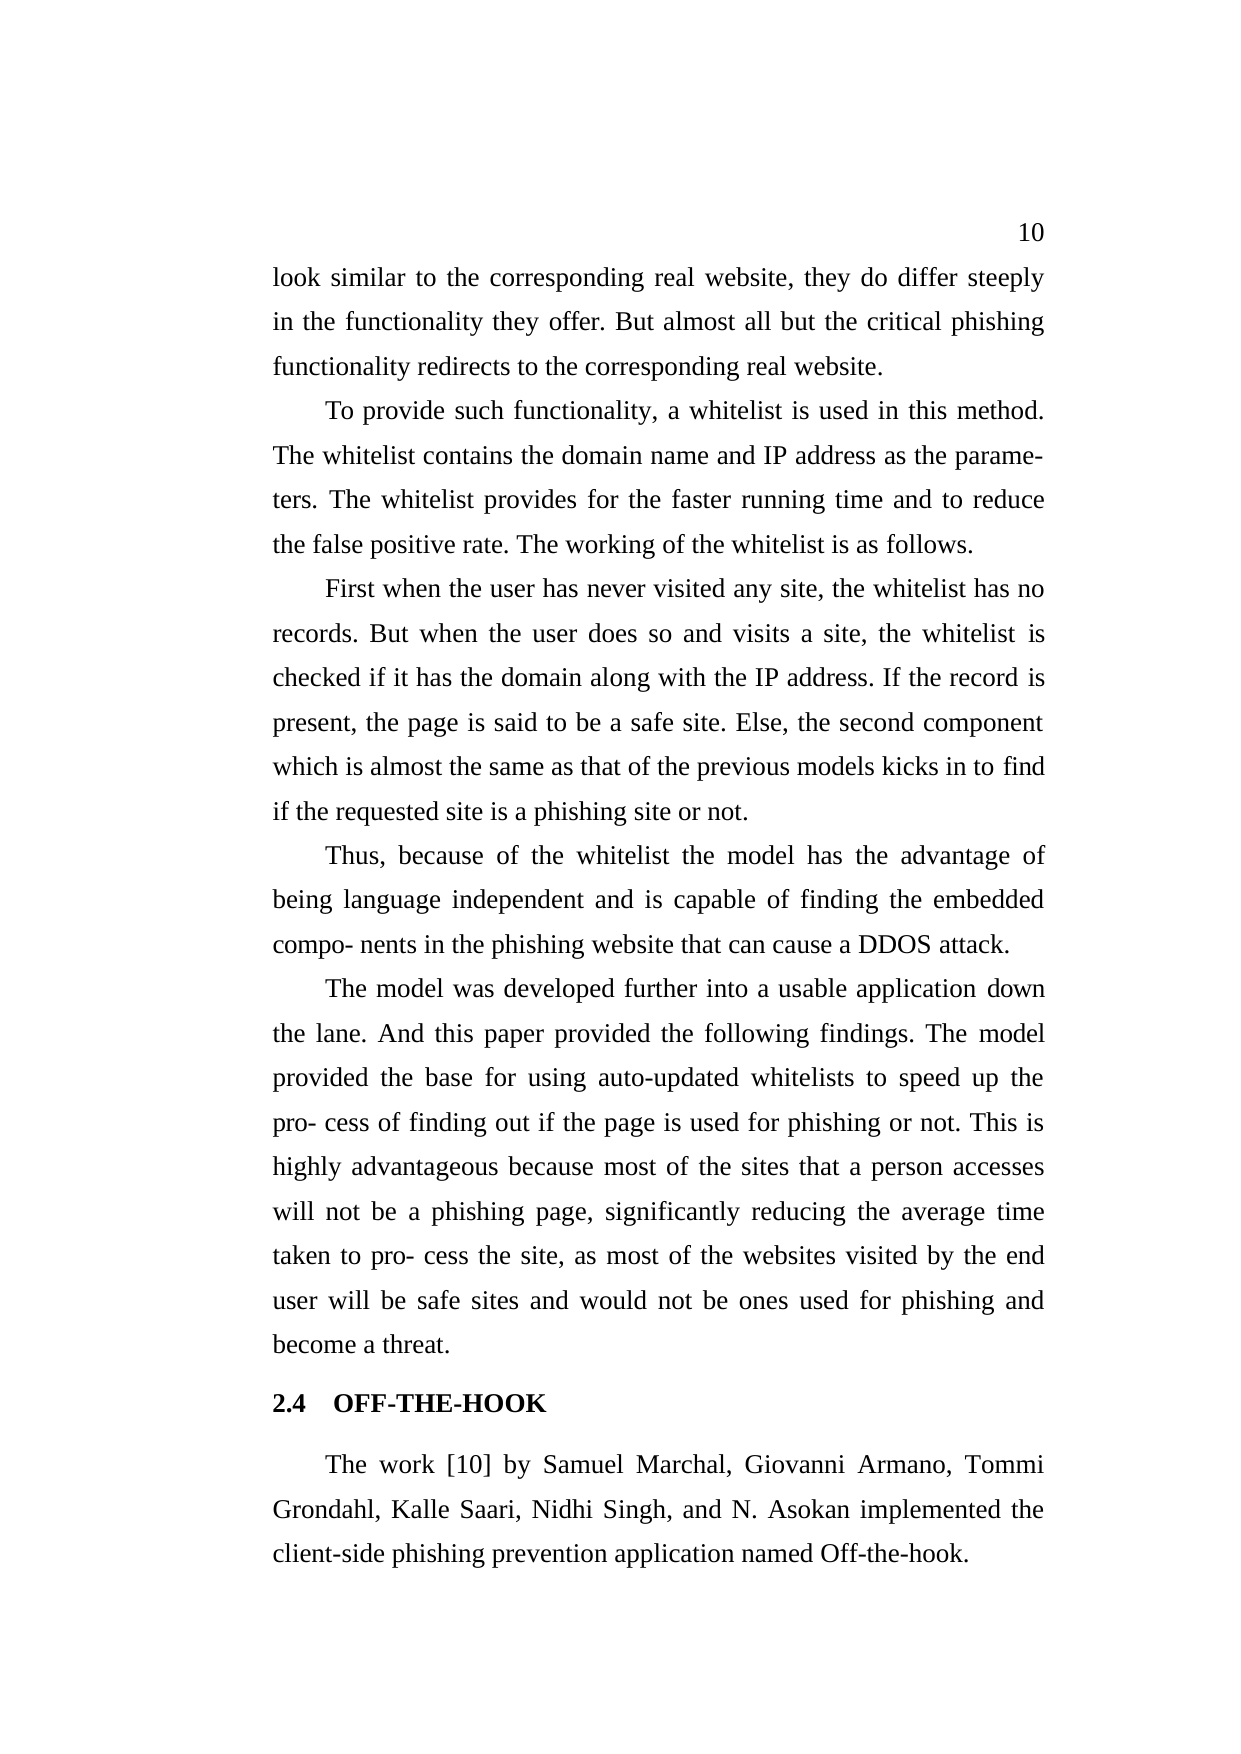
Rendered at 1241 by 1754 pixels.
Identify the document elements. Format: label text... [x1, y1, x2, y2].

text The work [10] by Samuel Marchal, Giovanni Armano, Tommi Grondahl, Kalle Saari, Nidhi Singh, and N. Asokan implemented the client-side phishing prevention application named Off-the-hook. [272, 1448, 1045, 1568]
text Thus, because of the whitelist the model has the advantage of being language independent and is capable of finding the embedded compo- nents in the phishing website that can cause a DDOS attack. [272, 839, 1045, 959]
subtitle OFF-THE-HOOK [272, 1388, 1126, 1419]
text look similar to the corresponding real website, they do differ steeply in the functionality they offer. But almost all but the critical phishing functionality redirects to the corresponding real website. [272, 261, 1045, 381]
text To provide such functionality, a whitelist is used in this method. The whitelist contains the domain name and IP address as the parame- ters. The whitelist provides for the faster running time and to reduce the false positive rate. The working of the whitelist is as follows. [272, 394, 1045, 559]
text The model was developed further into a usable application down the lane. And this paper provided the following findings. The model provided the base for using auto-updated whitelists to speed up the pro- cess of finding out if the page is used for phishing or not. This is highly advantageous because most of the sites that a person accesses will not be a phishing page, significantly reducing the average time taken to pro- cess the site, as most of the websites visited by the end user will be safe sites and would not be ones used for phishing and become a threat. [272, 973, 1045, 1359]
text First when the user has never visited any site, the whitelist has no records. But when the user does so and visits a site, the whitelist is checked if it has the domain along with the IP address. If the record is present, the page is said to be a safe site. Else, the second component which is almost the same as that of the previous models kicks in to find if the requested site is a phishing site or not. [272, 572, 1045, 826]
